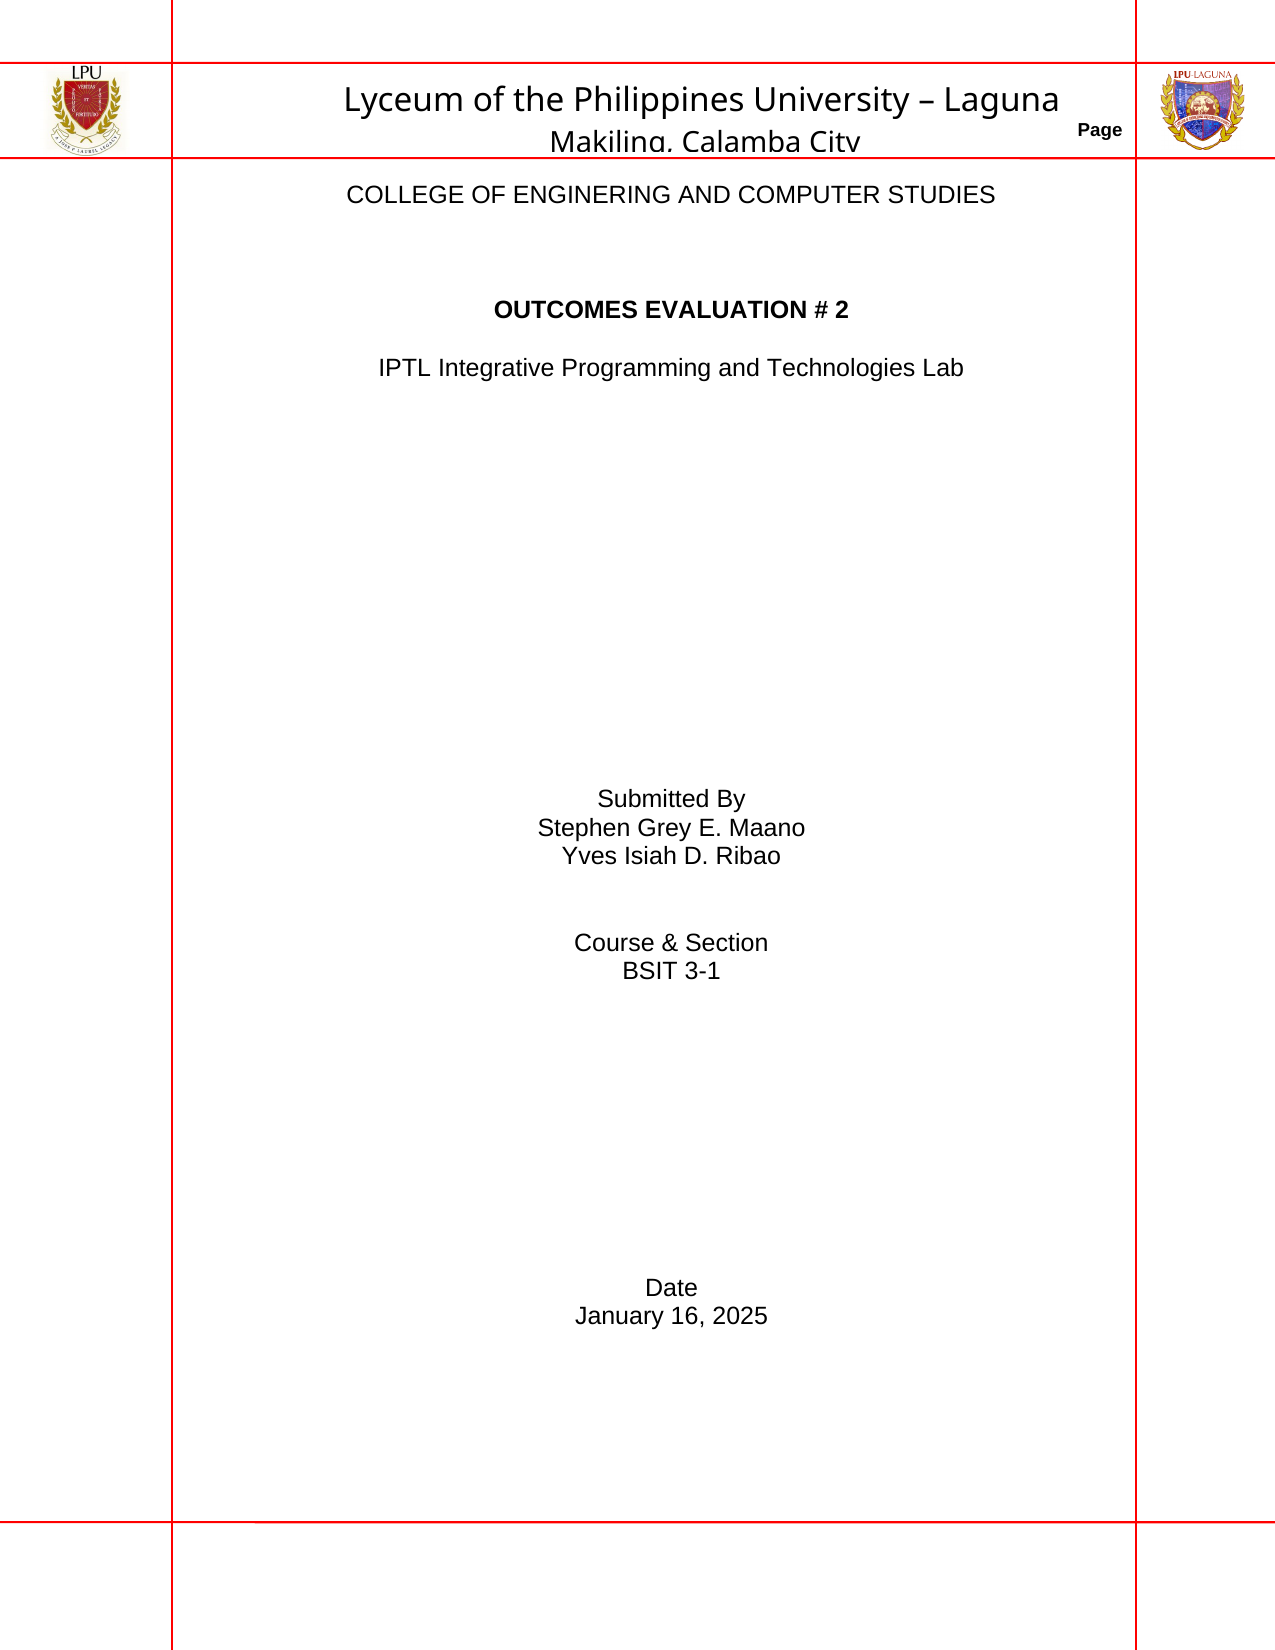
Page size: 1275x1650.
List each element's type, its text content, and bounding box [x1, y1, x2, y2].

text January 16, 2025 [225, 1301, 1117, 1330]
picture [39, 64, 130, 155]
text Stephen Grey E. Maano [225, 812, 1117, 841]
text COLLEGE OF ENGINERING AND COMPUTER STUDIES [225, 180, 1117, 209]
text OUTCOMES EVALUATION # 2 [225, 295, 1117, 324]
text BSIT 3-1 [225, 956, 1117, 985]
text Yves Isiah D. Ribao [225, 841, 1117, 870]
text Date [225, 1272, 1117, 1301]
text Course & Section [225, 927, 1117, 956]
text IPTL Integrative Programming and Technologies Lab [225, 352, 1117, 381]
text Submitted By [225, 784, 1117, 812]
picture [1160, 71, 1245, 150]
